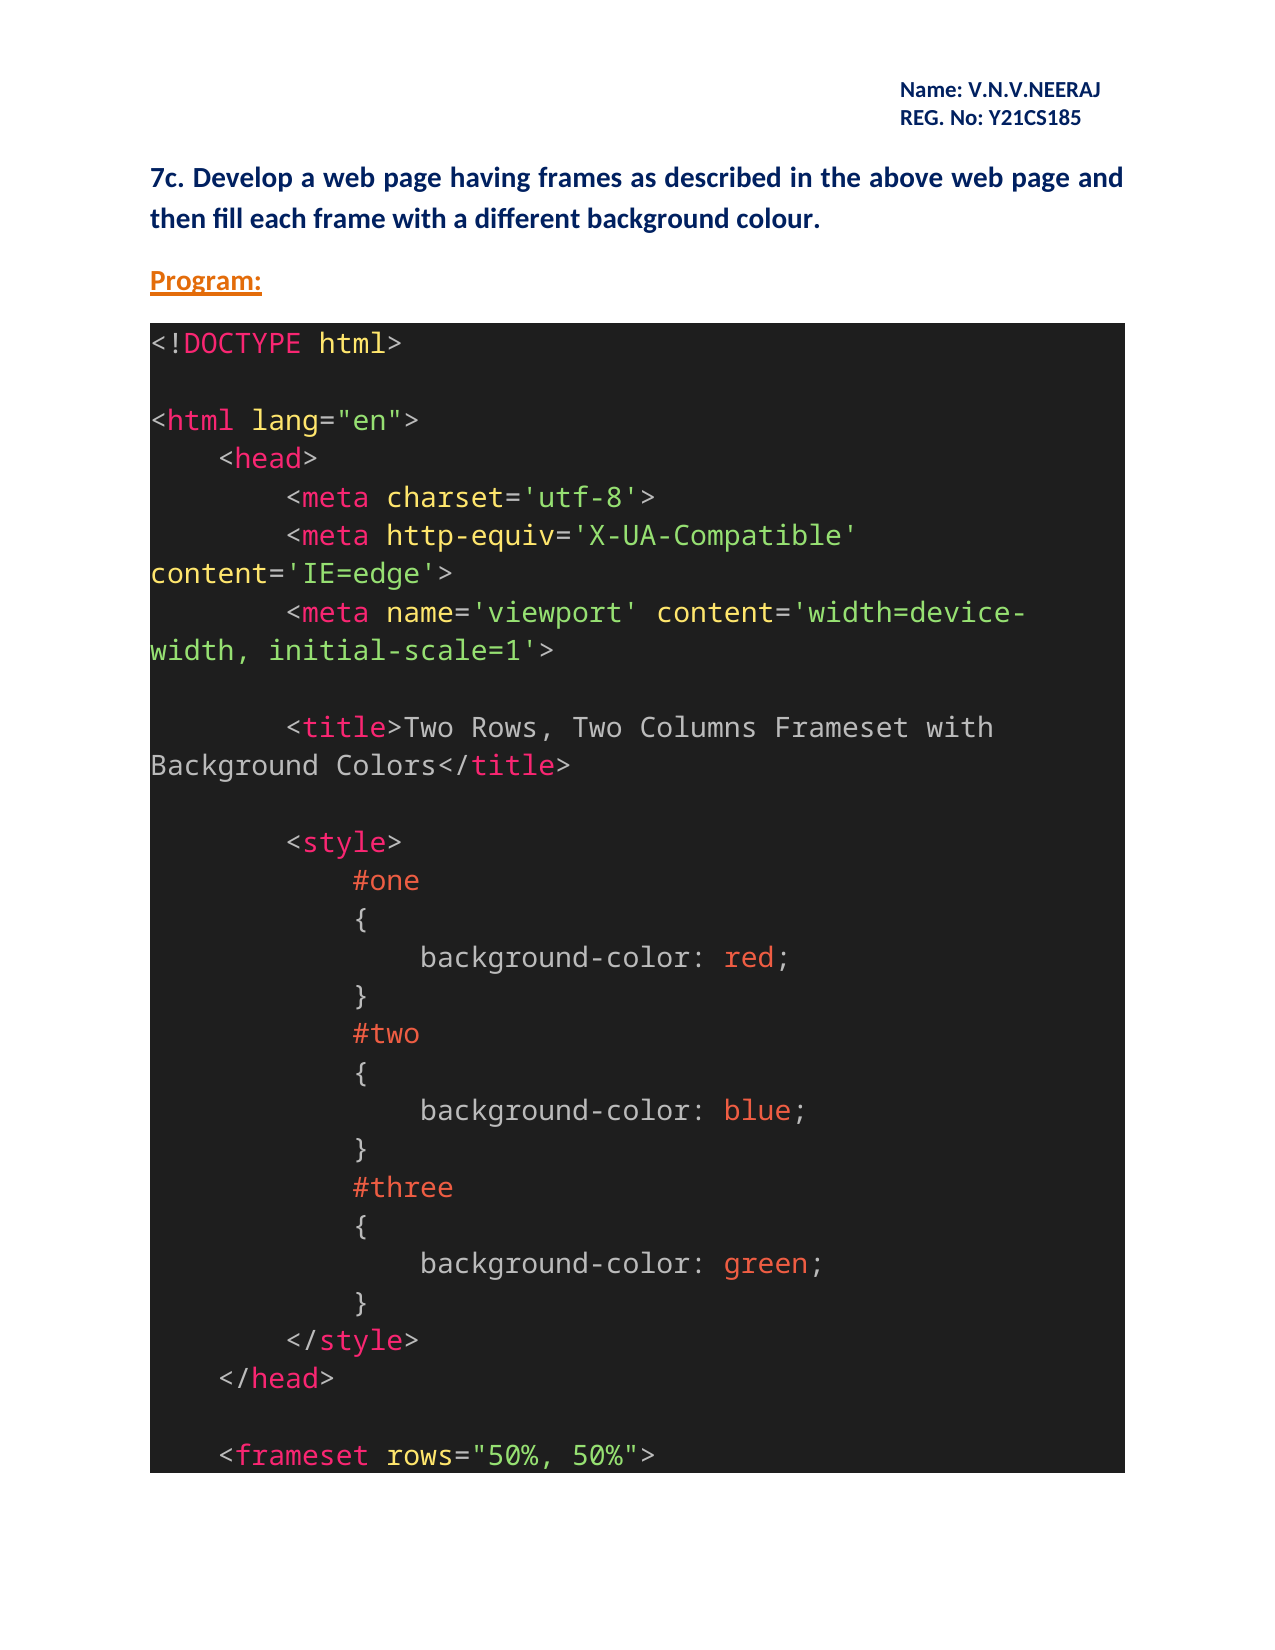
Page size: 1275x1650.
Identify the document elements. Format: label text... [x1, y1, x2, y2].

text <html lang="en"> [150, 400, 1125, 438]
text { [150, 1052, 1125, 1090]
text </head> [150, 1358, 1125, 1397]
text } [150, 1282, 1125, 1320]
text background-color: blue; [150, 1090, 1125, 1128]
text Program: [150, 262, 1125, 297]
text background-color: red; [150, 937, 1125, 975]
text <meta http-equiv='X-UA-Compatible' content='IE=edge'> [150, 515, 1125, 592]
text #two [150, 1013, 1125, 1052]
text } [150, 975, 1125, 1013]
text <!DOCTYPE html> [150, 323, 1125, 362]
text 7c. Develop a web page having frames as described in the above web page and then fill each frame with a different background colour. [150, 159, 1125, 236]
text #one [150, 860, 1125, 898]
text <style> [150, 822, 1125, 860]
text { [150, 1205, 1125, 1243]
text background-color: green; [150, 1243, 1125, 1282]
text <title>Two Rows, Two Columns Frameset with Background Colors</title> [150, 707, 1125, 783]
text <meta charset='utf-8'> [150, 477, 1125, 515]
text </style> [150, 1320, 1125, 1358]
text <head> [150, 438, 1125, 477]
text <meta name='viewport' content='width=device-width, initial-scale=1'> [150, 592, 1125, 668]
text <frameset rows="50%, 50%"> [150, 1435, 1125, 1473]
text } [150, 1128, 1125, 1167]
text { [150, 898, 1125, 937]
text #three [150, 1167, 1125, 1205]
